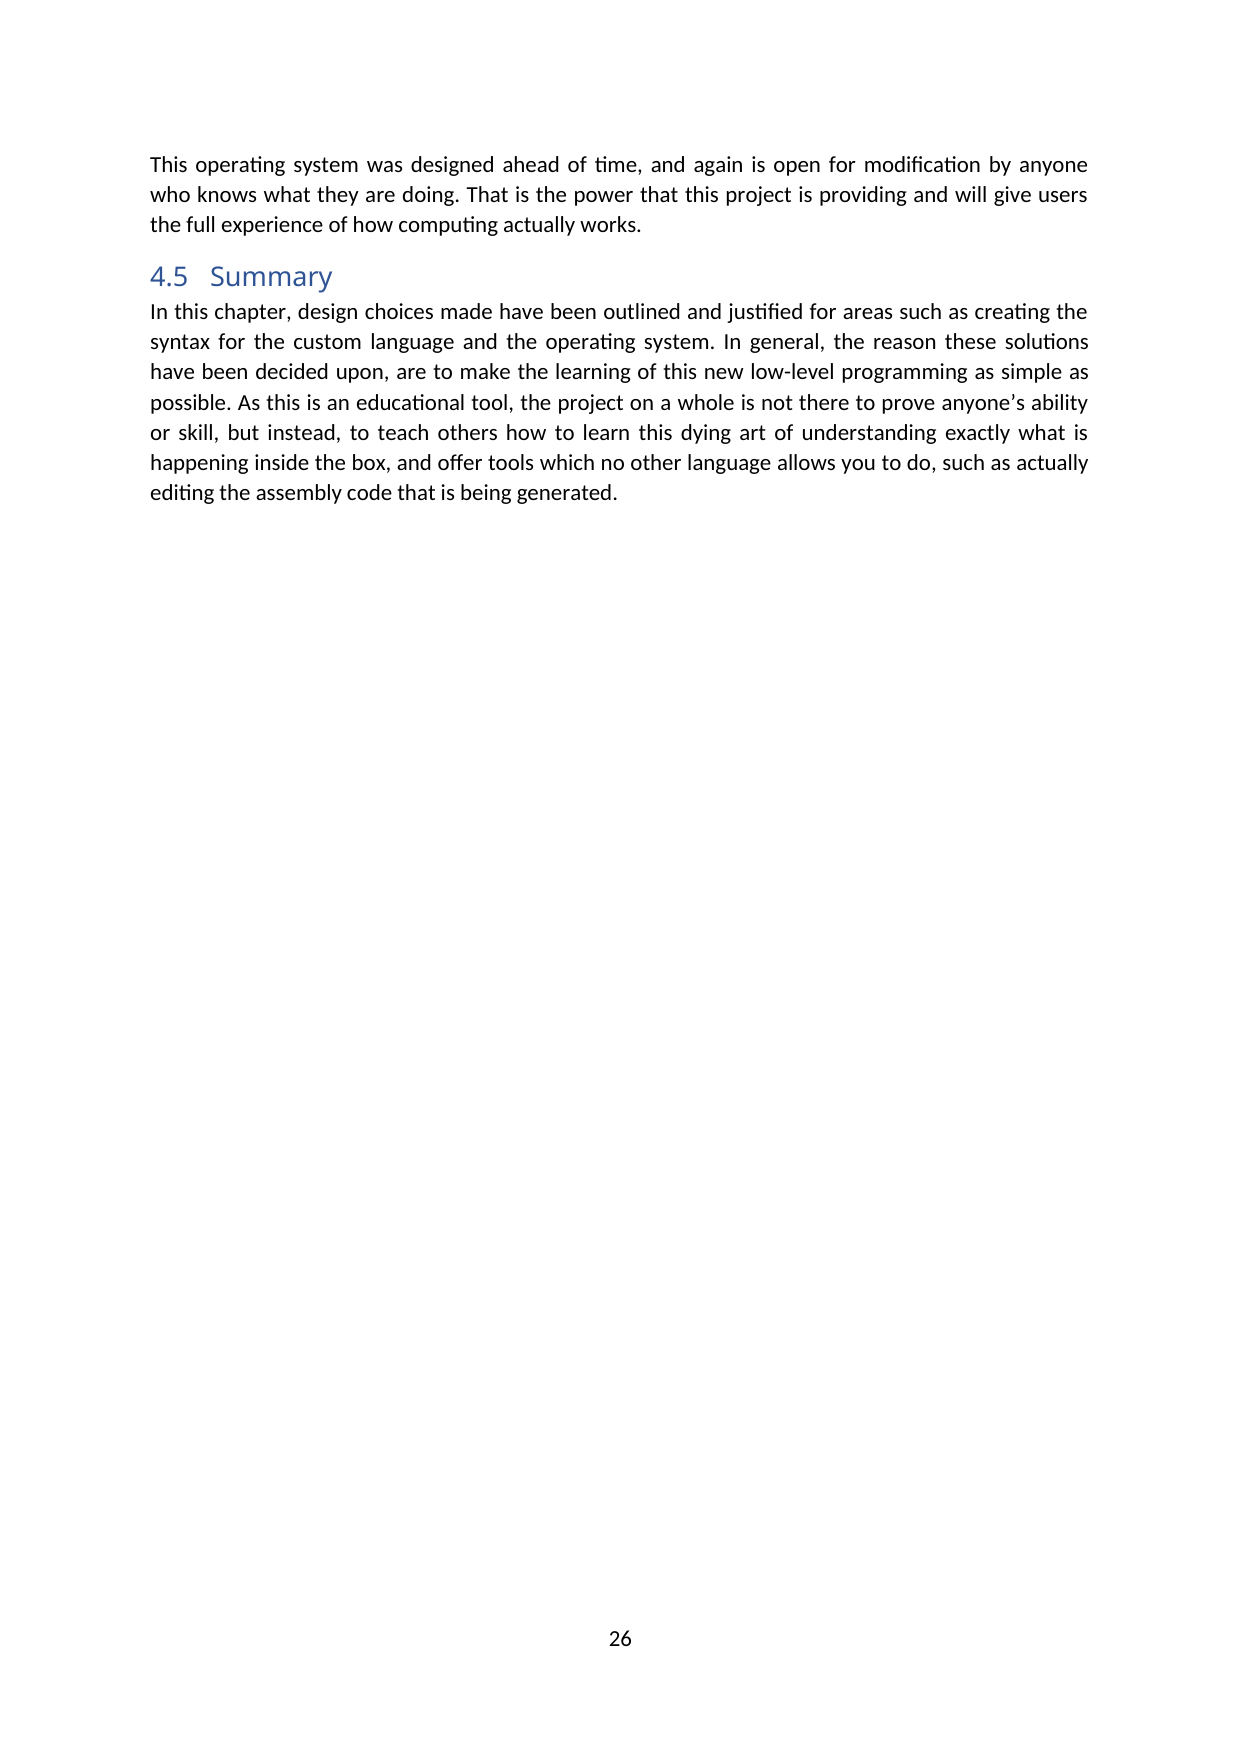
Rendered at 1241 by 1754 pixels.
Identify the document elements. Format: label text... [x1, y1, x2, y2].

subtitle Summary [150, 257, 1090, 294]
text In this chapter, design choices made have been outlined and justified for areas such as creating the syntax for the custom language and the operating system. In general, the reason these solutions have been decided upon, are to make the learning of this new low-level programming as simple as possible. As this is an educational tool, the project on a whole is not there to prove anyone’s ability or skill, but instead, to teach others how to learn this dying art of understanding exactly what is happening inside the box, and offer tools which no other language allows you to do, such as actually editing the assembly code that is being generated. [150, 297, 1090, 506]
text This operating system was designed ahead of time, and again is open for modification by anyone who knows what they are doing. That is the power that this project is providing and will give users the full experience of how computing actually works. [150, 150, 1090, 238]
